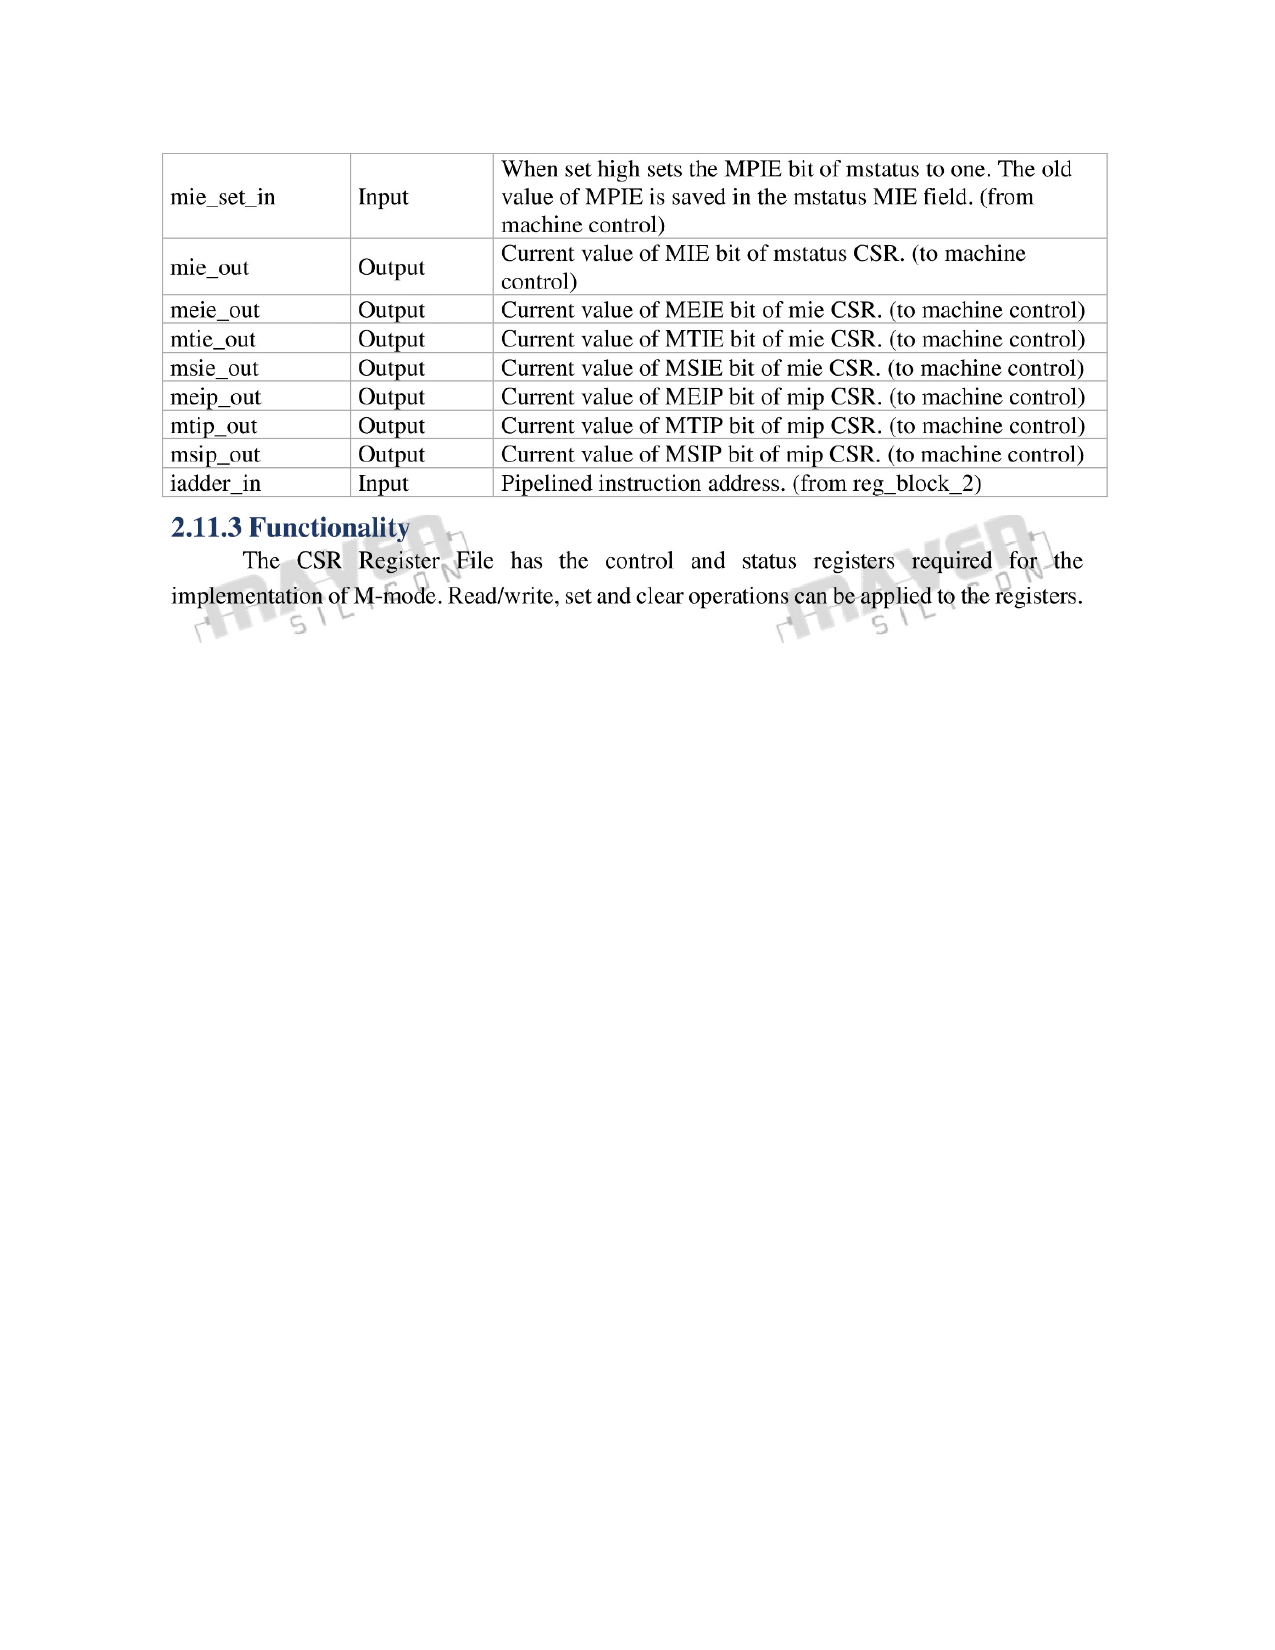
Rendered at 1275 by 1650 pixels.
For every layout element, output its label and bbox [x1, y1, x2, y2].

picture [150, 150, 1125, 511]
picture [150, 515, 1125, 643]
